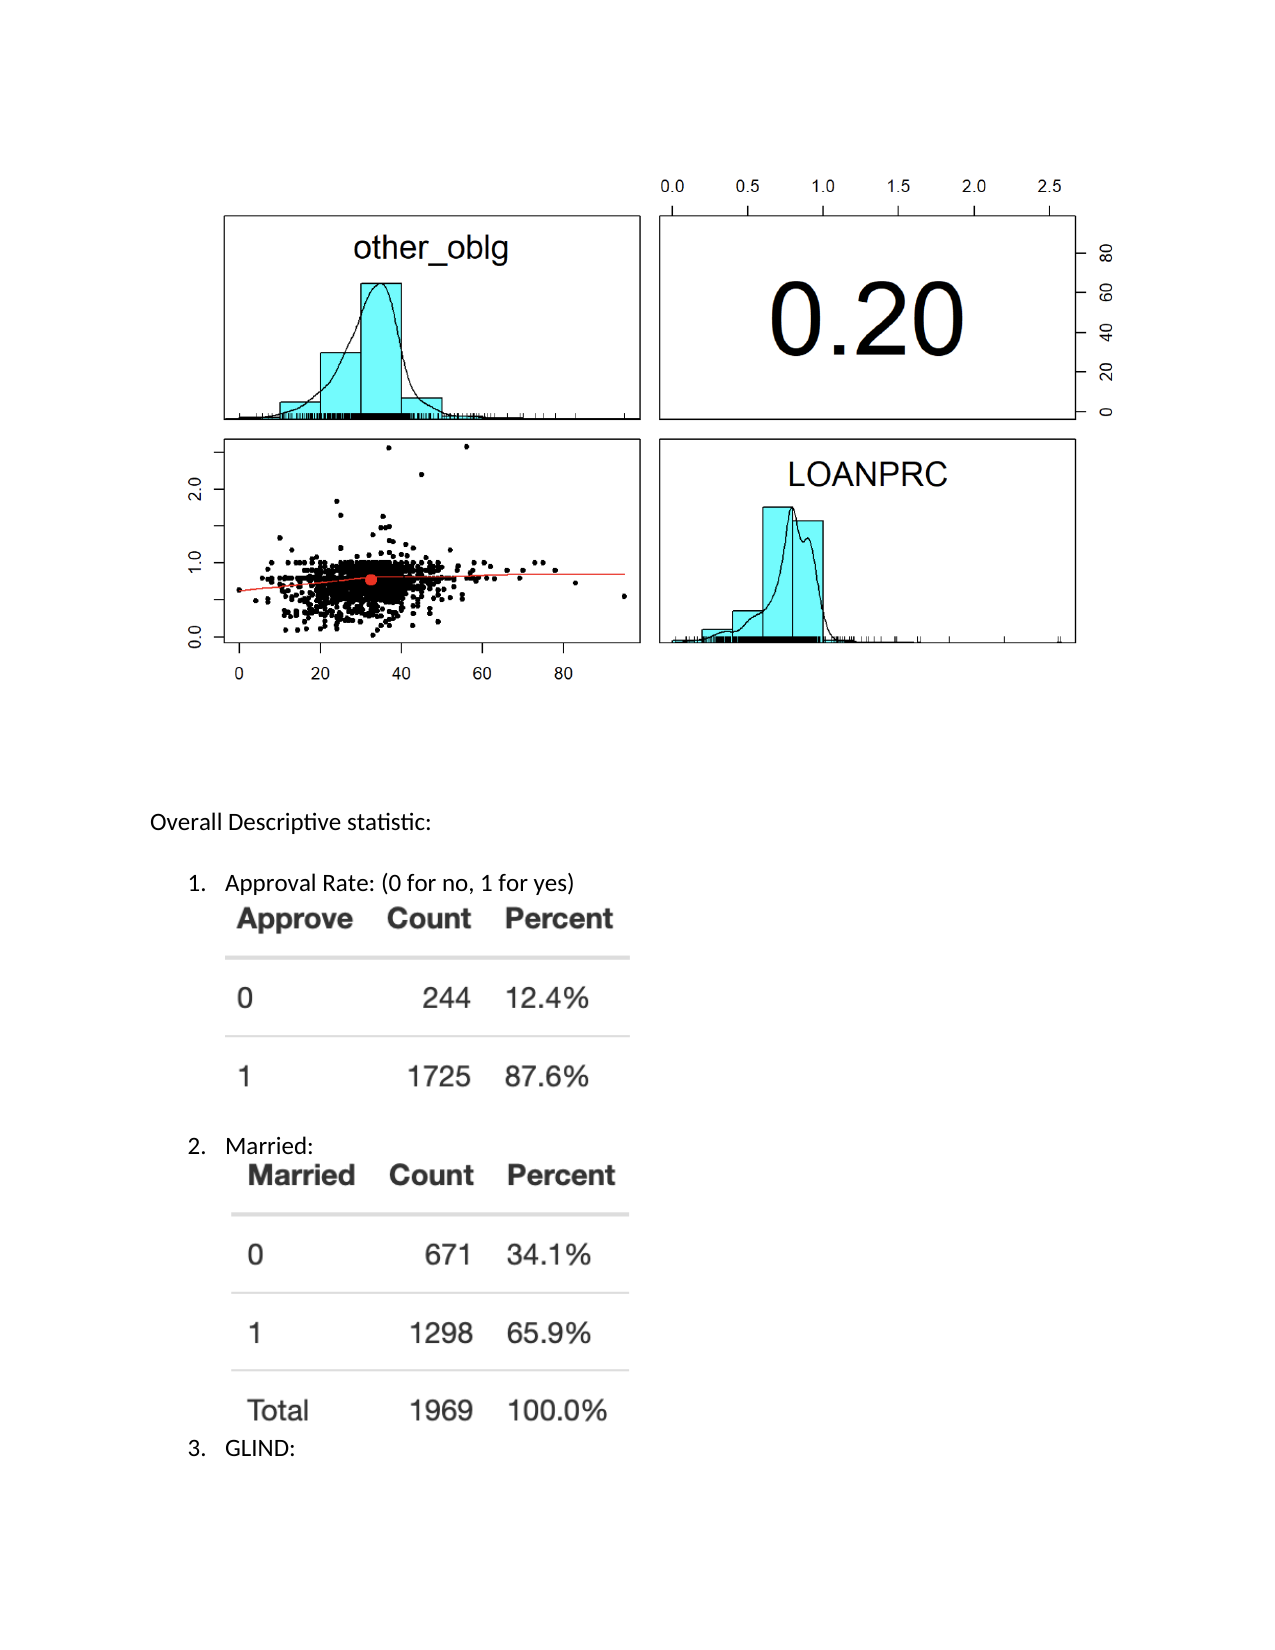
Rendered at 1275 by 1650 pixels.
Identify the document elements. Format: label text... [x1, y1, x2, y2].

list Married: [187, 1130, 1125, 1161]
picture [225, 897, 632, 1100]
list GLIND: [187, 1432, 1125, 1462]
text Overall Descriptive statistic: [150, 806, 1125, 837]
list Approval Rate: (0 for no, 1 for yes) [187, 867, 1125, 898]
picture [225, 1161, 630, 1432]
picture [150, 150, 1125, 685]
